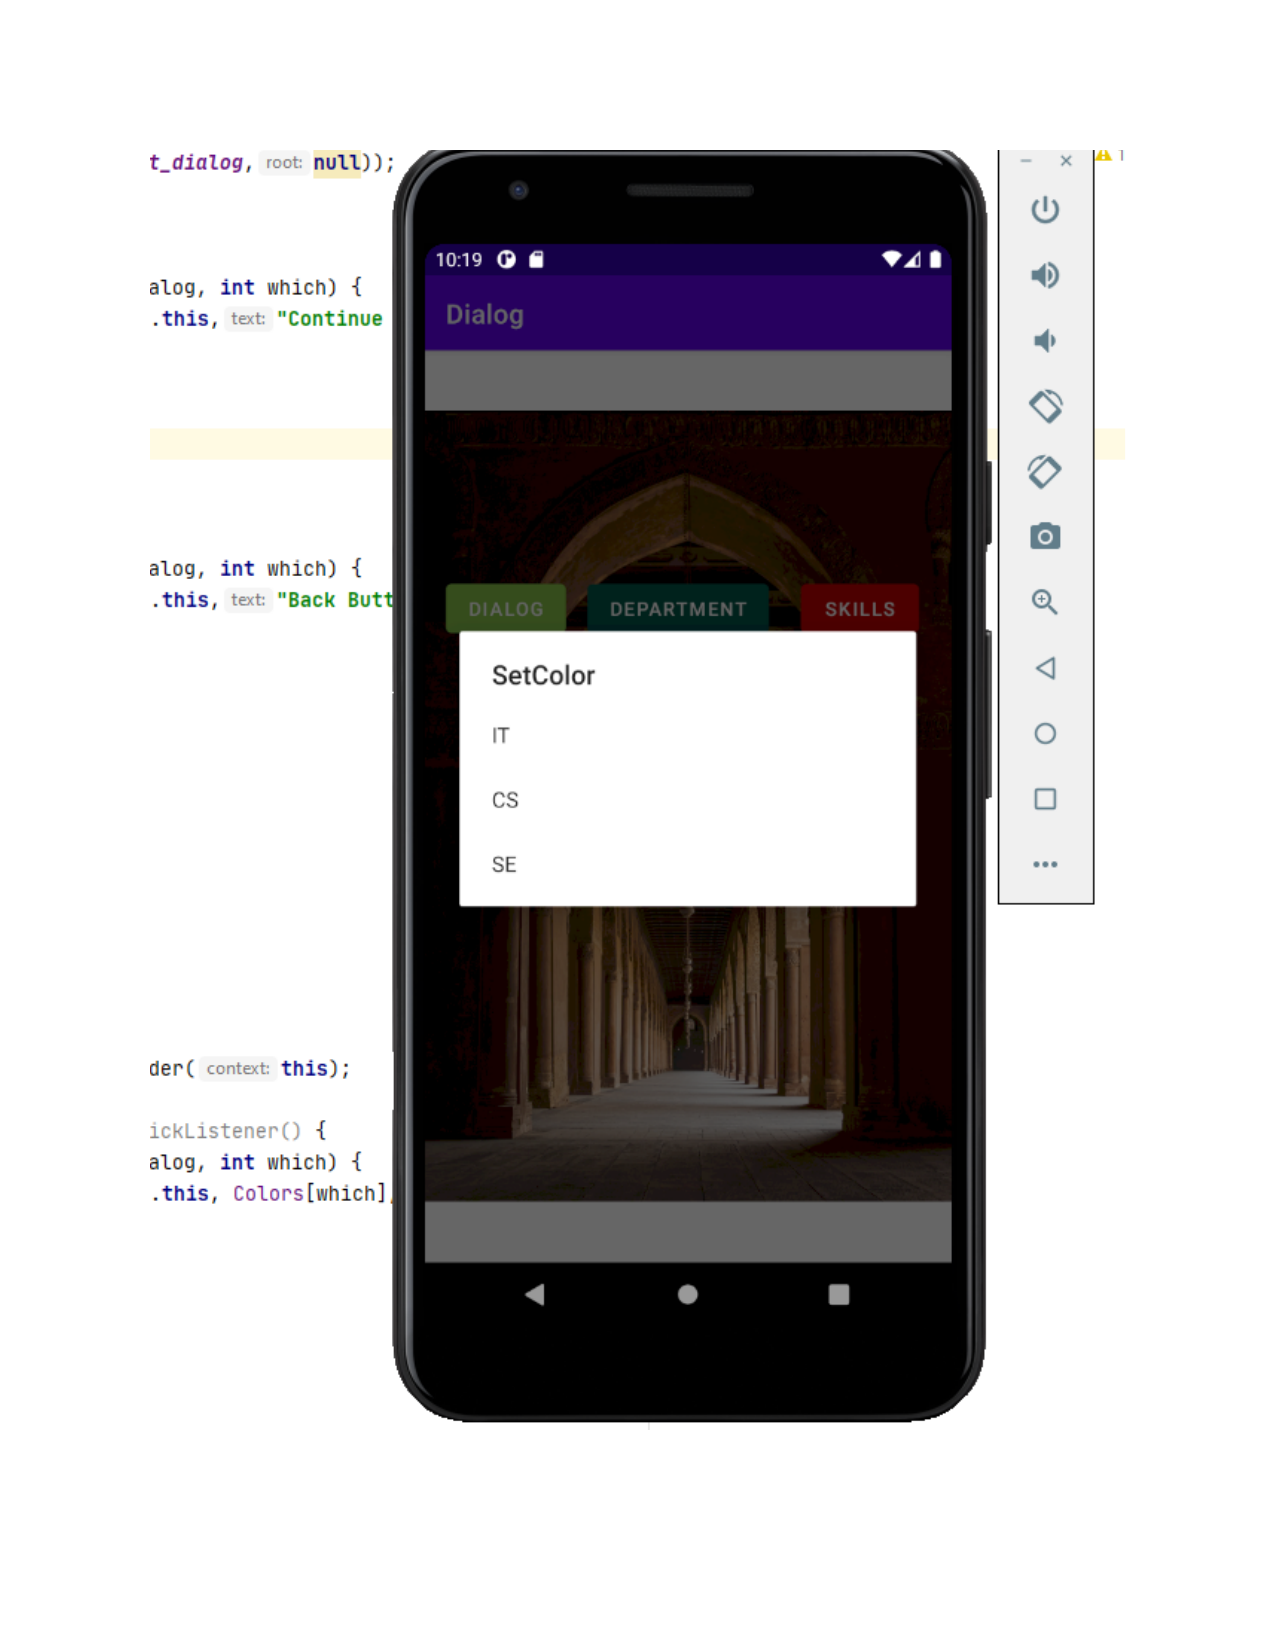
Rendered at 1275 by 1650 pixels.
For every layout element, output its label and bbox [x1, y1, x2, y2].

picture [150, 150, 1125, 1430]
